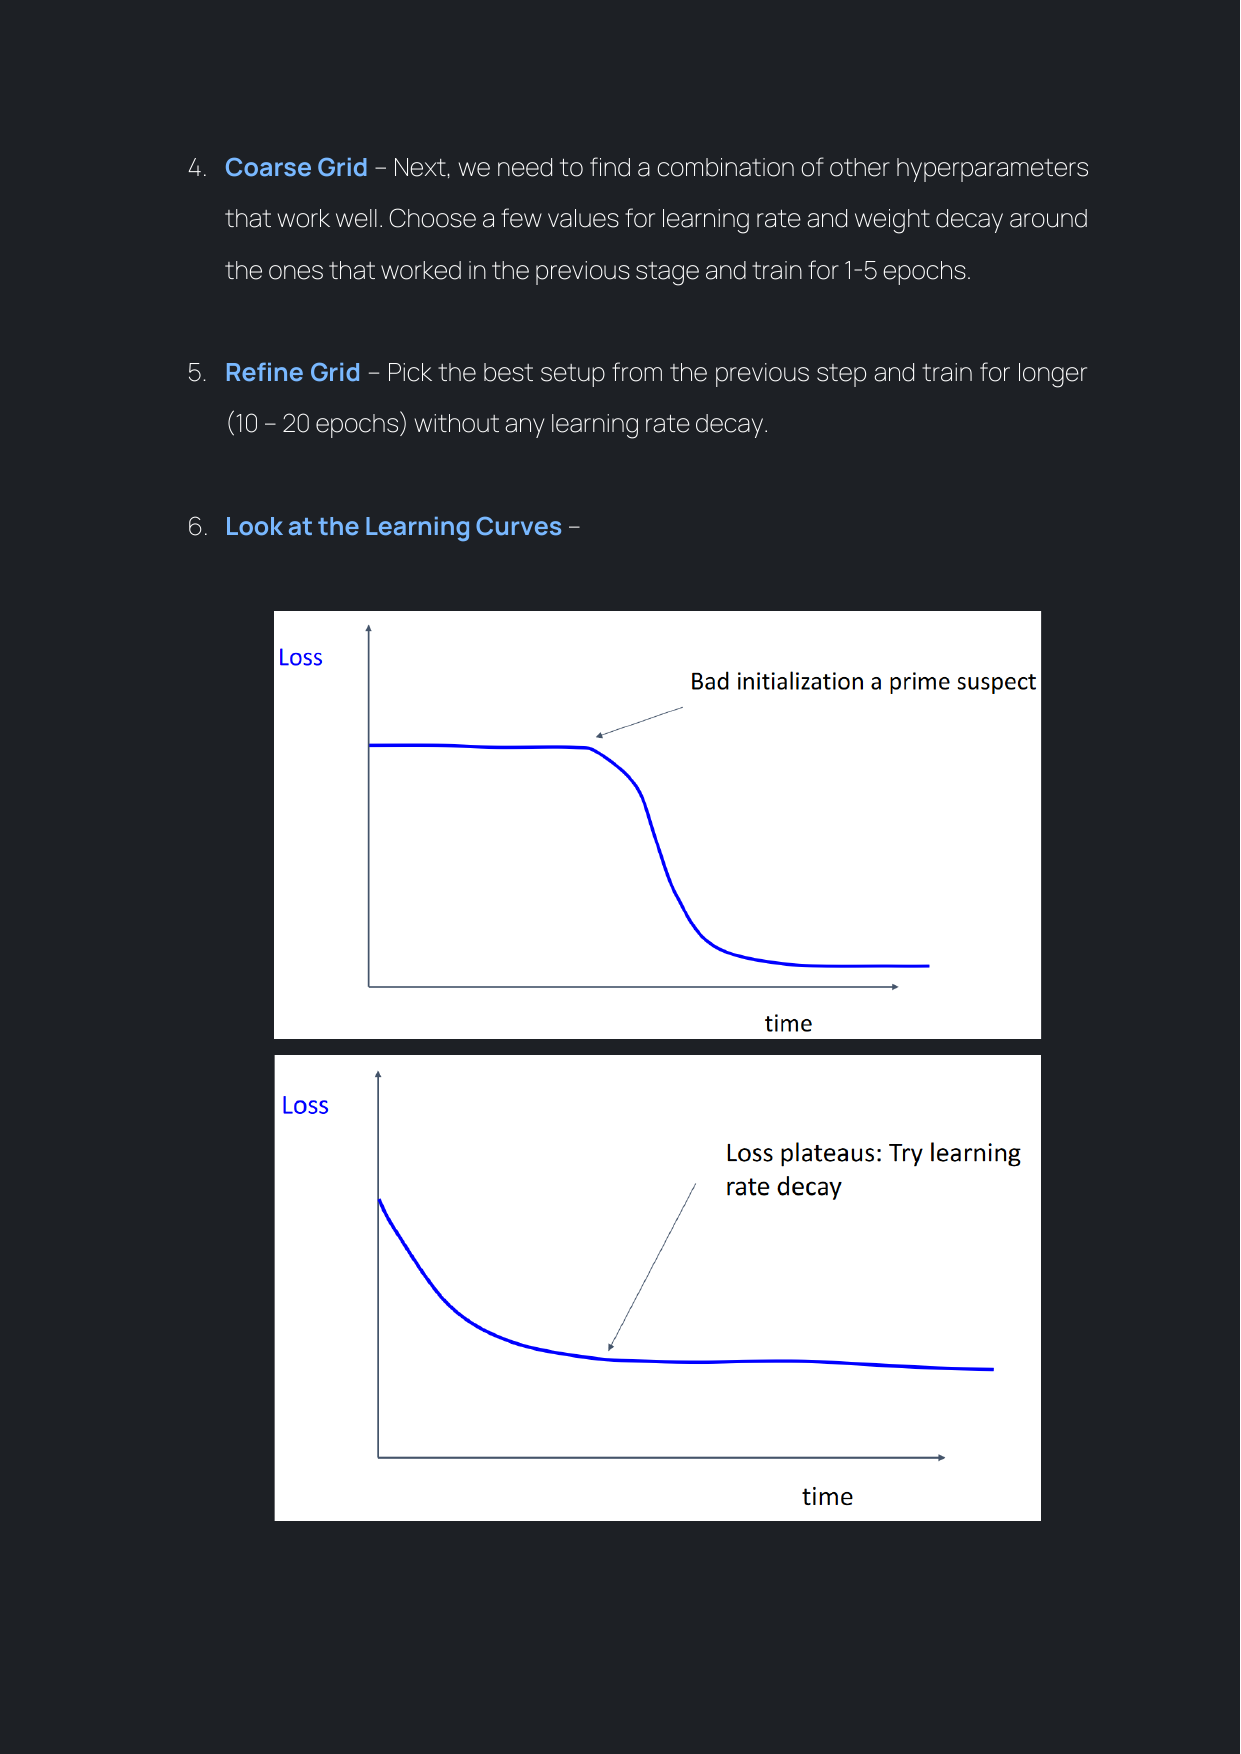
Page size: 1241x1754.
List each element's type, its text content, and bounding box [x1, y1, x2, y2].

list Look at the Learning Curves – [187, 509, 1090, 543]
picture [274, 611, 1042, 1039]
list Refine Grid – Pick the best setup from the previous step and train for longer (10 – 20 epochs) without any learning rate decay. [187, 355, 1090, 440]
list Coarse Grid – Next, we need to find a combination of other hyperparameters that work well. Choose a few values for learning rate and weight decay around the ones that worked in the previous stage and train for 1-5 epochs. [187, 150, 1090, 287]
picture [274, 1055, 1041, 1521]
